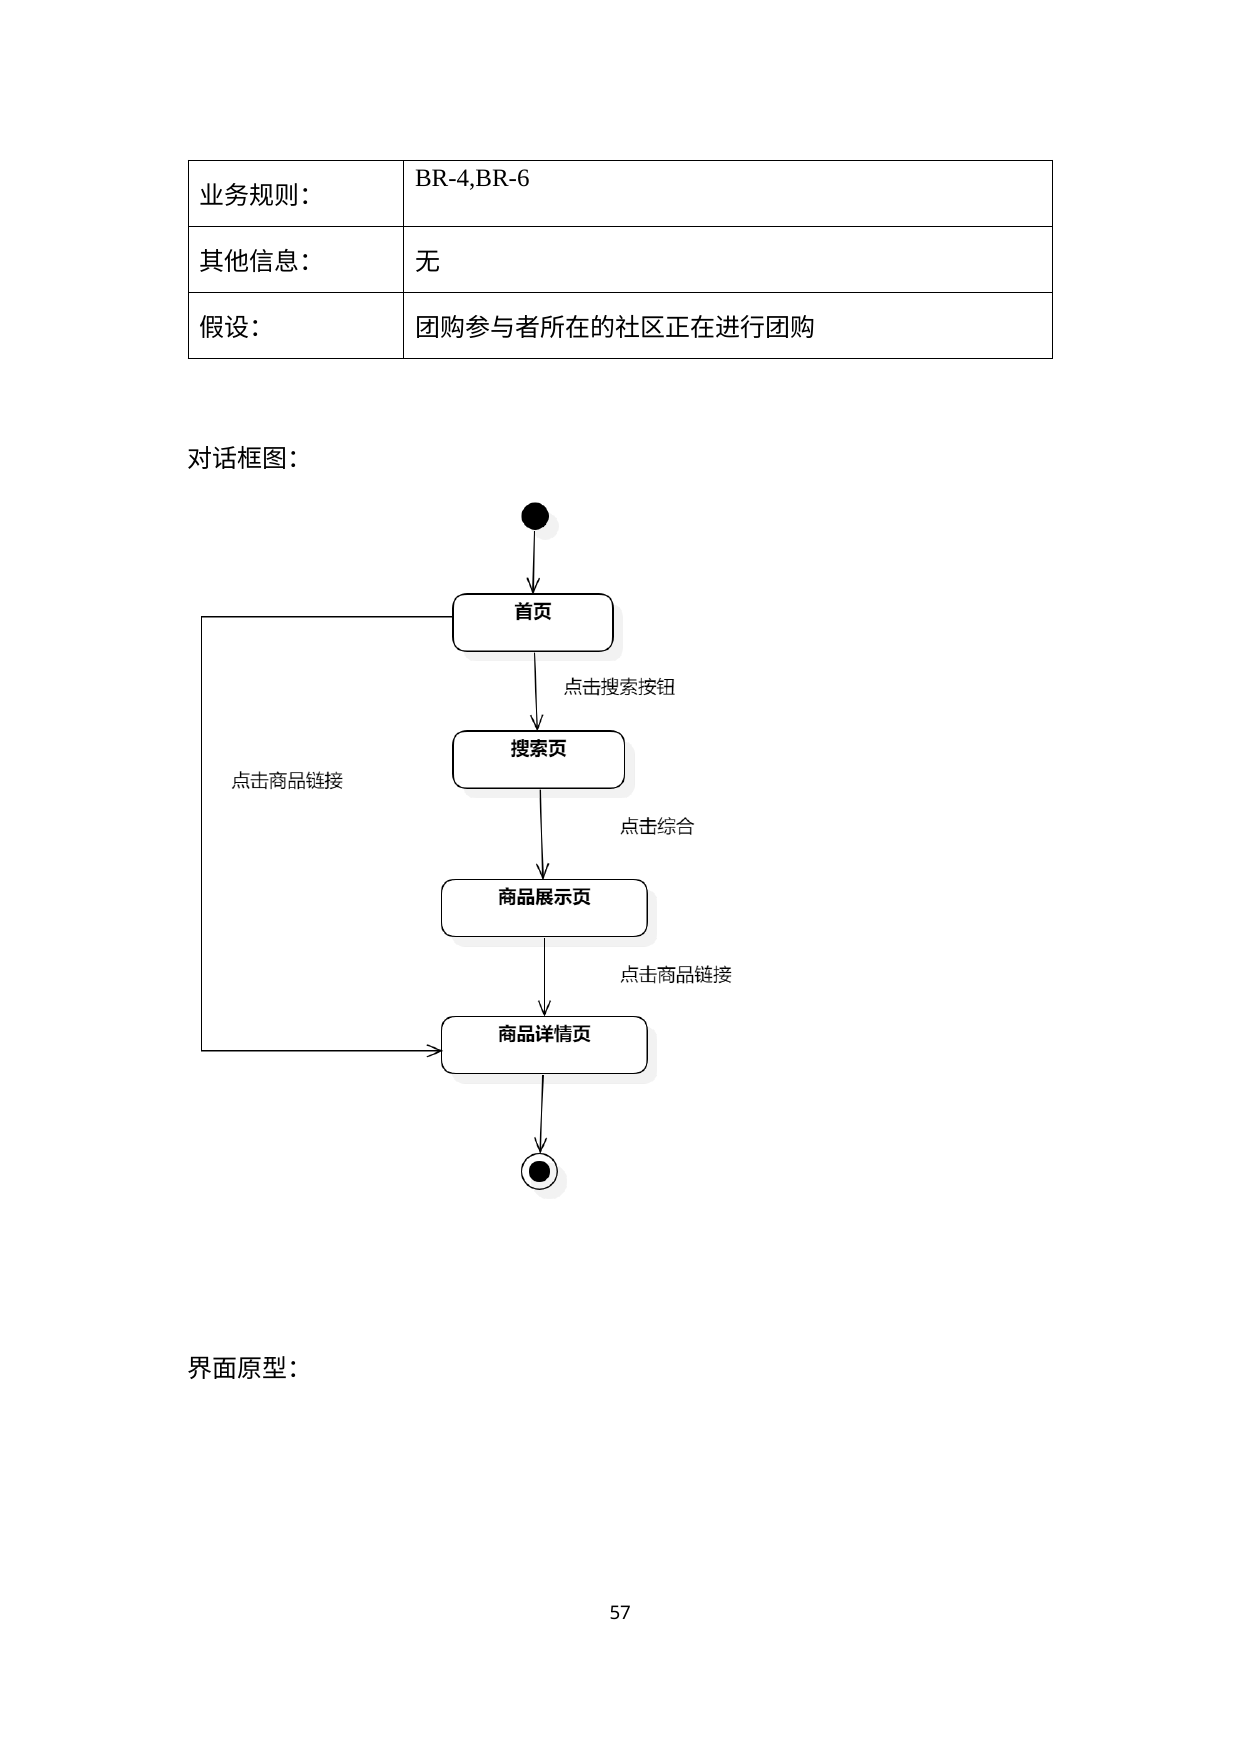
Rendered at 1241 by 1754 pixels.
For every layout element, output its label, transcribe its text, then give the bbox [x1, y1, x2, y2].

table_cell BR-4,BR-6 [404, 161, 1052, 226]
table_cell 其他信息： [189, 227, 403, 292]
table_cell 无 [404, 227, 1052, 292]
table_cell 业务规则： [189, 161, 403, 226]
text 界面原型： [187, 1334, 1053, 1399]
table_cell 假设： [189, 293, 403, 358]
table_cell 团购参与者所在的社区正在进行团购 [404, 293, 1052, 358]
text 对话框图： [187, 424, 1053, 489]
picture [187, 488, 794, 1246]
